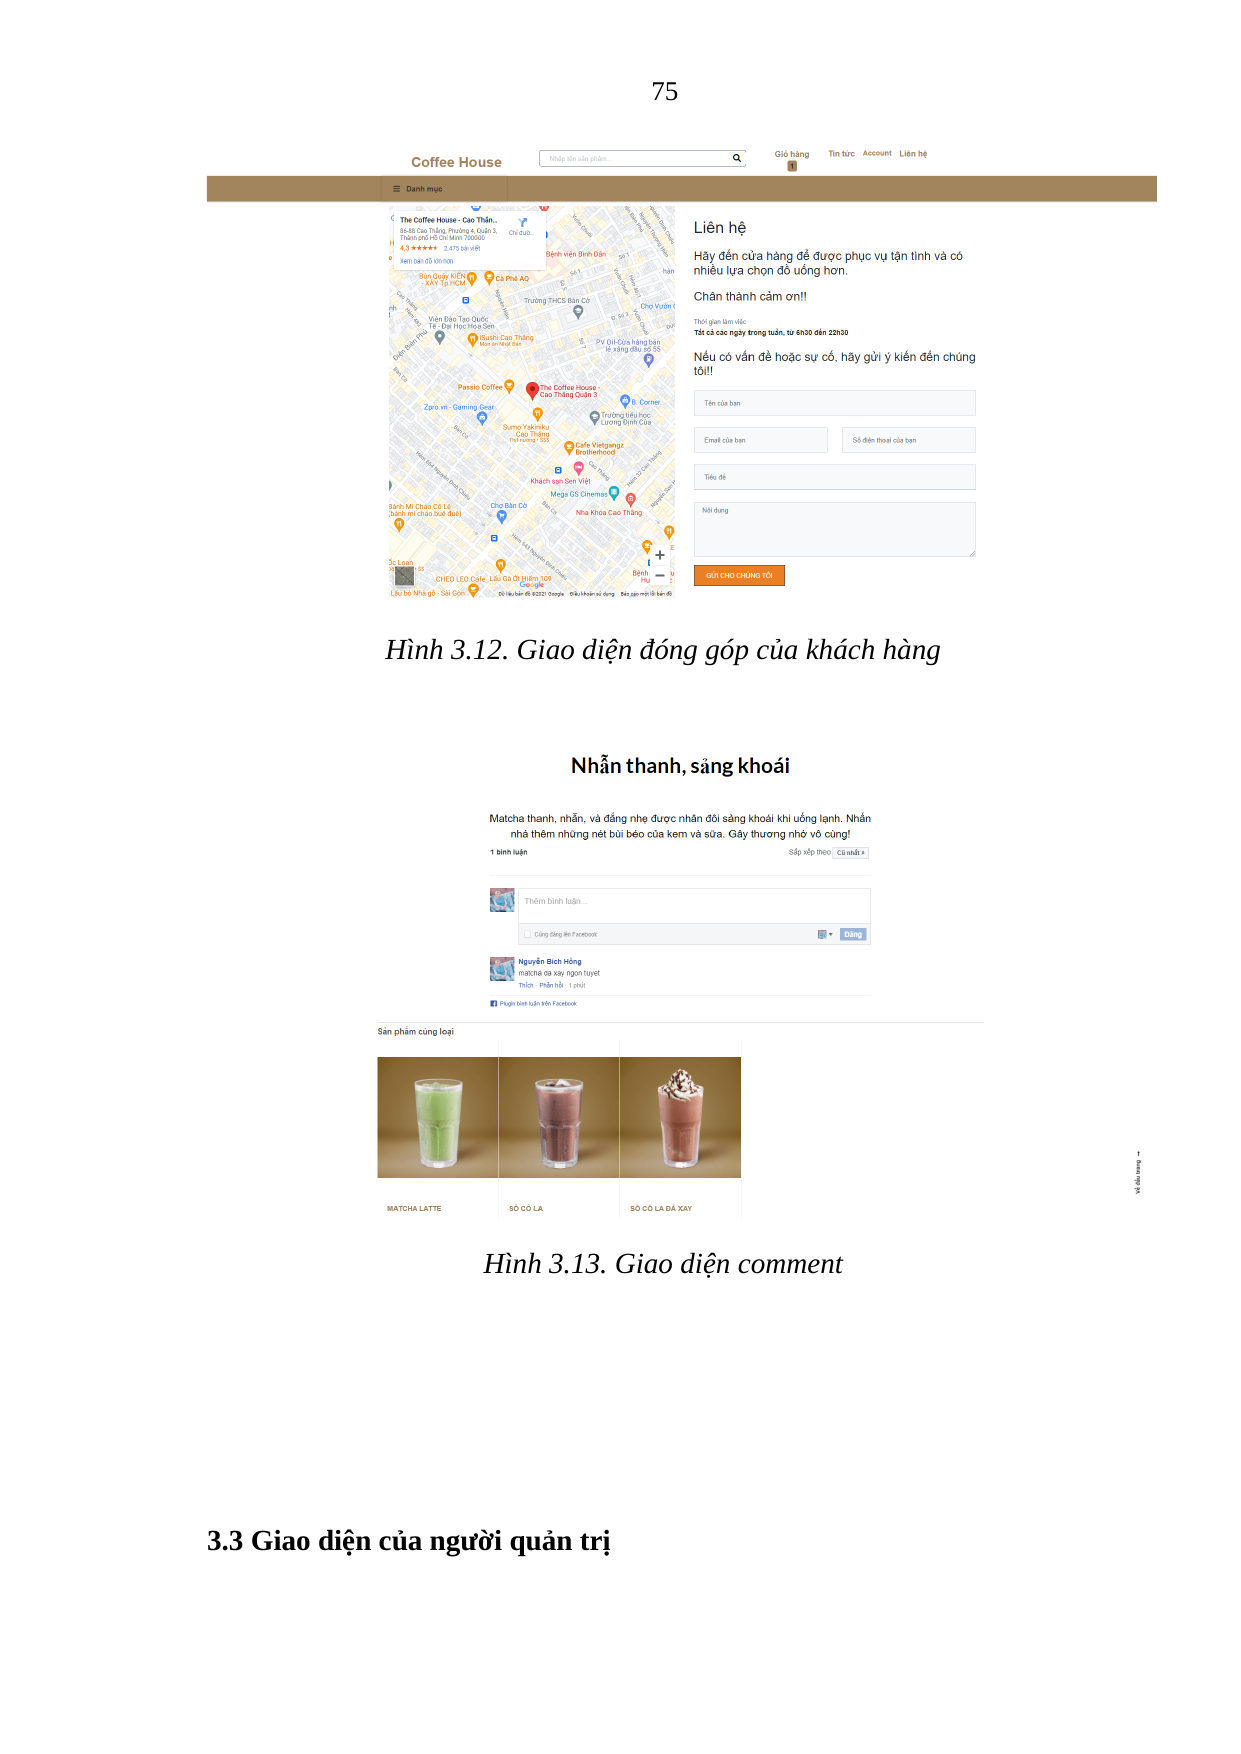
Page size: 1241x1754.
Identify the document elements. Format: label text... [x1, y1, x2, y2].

text 3.3 Giao diện của người quản trị [207, 1523, 1122, 1557]
text Hình 3.13. Giao diện comment [207, 1247, 1122, 1280]
text Hình 3.12. Giao diện đóng góp của khách hàng [207, 632, 1122, 666]
picture [206, 745, 1157, 1219]
picture [206, 147, 1157, 604]
